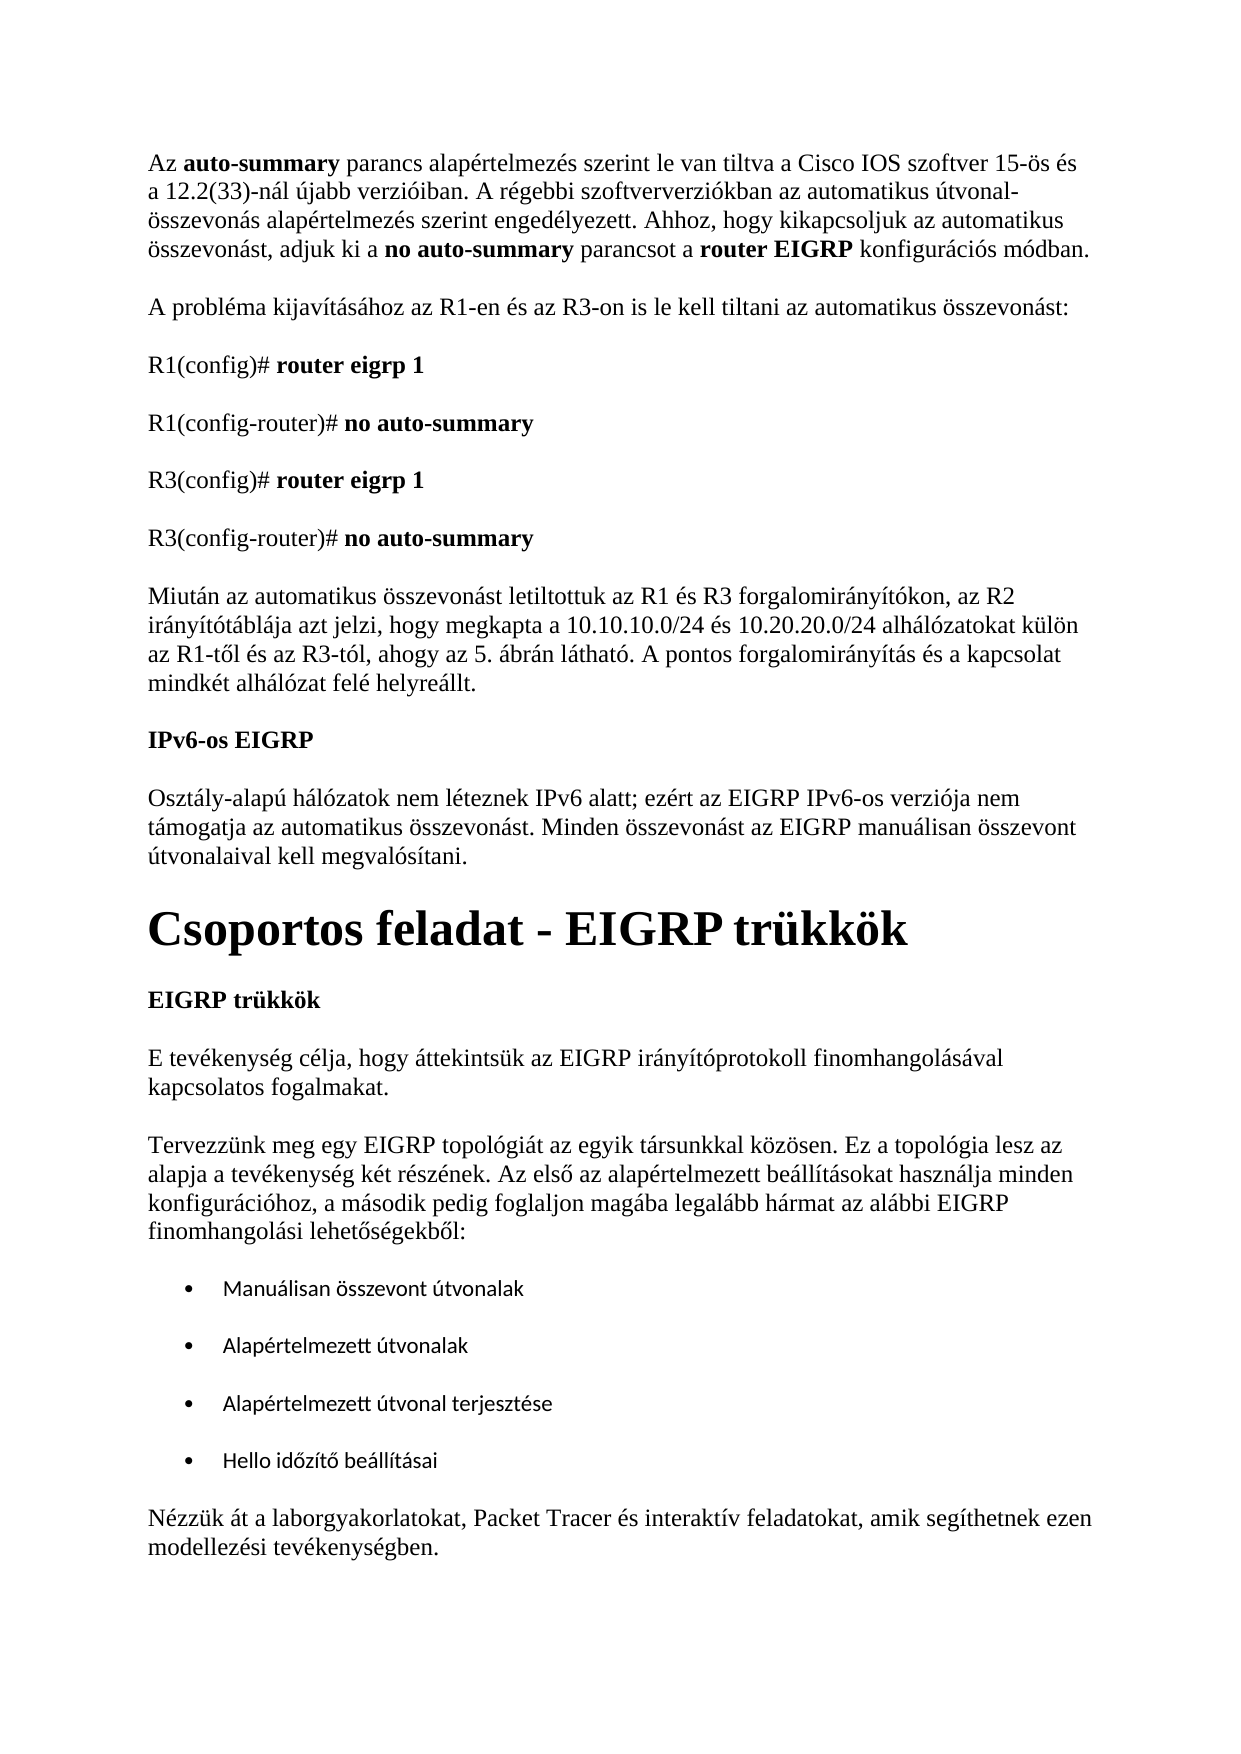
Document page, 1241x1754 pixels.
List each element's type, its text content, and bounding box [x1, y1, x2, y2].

text R1(config)# router eigrp 1 [148, 350, 1093, 378]
list Hello időzítő beállításai [185, 1446, 1093, 1474]
text Az auto-summary parancs alapértelmezés szerint le van tiltva a Cisco IOS szoftver 15-ös és a 12.2(33)-nál újabb verzióiban. A régebbi szoftververziókban az automatikus útvonal-összevonás alapértelmezés szerint engedélyezett. Ahhoz, hogy kikapcsoljuk az automatikus összevonást, adjuk ki a no auto-summary parancsot a router EIGRP konfigurációs módban. [148, 148, 1093, 263]
text Miután az automatikus összevonást letiltottuk az R1 és R3 forgalomirányítókon, az R2 irányítótáblája azt jelzi, hogy megkapta a 10.10.10.0/24 és 10.20.20.0/24 alhálózatokat külön az R1-től és az R3-tól, ahogy az 5. ábrán látható. A pontos forgalomirányítás és a kapcsolat mindkét alhálózat felé helyreállt. [148, 581, 1093, 696]
text A probléma kijavításához az R1-en és az R3-on is le kell tiltani az automatikus összevonást: [148, 292, 1093, 321]
text R1(config-router)# no auto-summary [148, 408, 1093, 436]
text EIGRP trükkök [148, 986, 1093, 1014]
text R3(config)# router eigrp 1 [148, 466, 1093, 494]
list Manuálisan összevont útvonalak [185, 1274, 1093, 1302]
text Nézzük át a laborgyakorlatokat, Packet Tracer és interaktív feladatokat, amik segíthetnek ezen modellezési tevékenységben. [148, 1503, 1093, 1561]
text Osztály-alapú hálózatok nem léteznek IPv6 alatt; ezért az EIGRP IPv6-os verziója nem támogatja az automatikus összevonást. Minden összevonást az EIGRP manuálisan összevont útvonalaival kell megvalósítani. [148, 783, 1093, 870]
subtitle Csoportos feladat - EIGRP trükkök [148, 899, 1093, 956]
text R3(config-router)# no auto-summary [148, 523, 1093, 552]
text E tevékenység célja, hogy áttekintsük az EIGRP irányítóprotokoll finomhangolásával kapcsolatos fogalmakat. [148, 1043, 1093, 1101]
list Alapértelmezett útvonal terjesztése [185, 1389, 1093, 1417]
text Tervezzünk meg egy EIGRP topológiát az egyik társunkkal közösen. Ez a topológia lesz az alapja a tevékenység két részének. Az első az alapértelmezett beállításokat használja minden konfigurációhoz, a második pedig foglaljon magába legalább hármat az alábbi EIGRP finomhangolási lehetőségekből: [148, 1130, 1093, 1245]
text IPv6-os EIGRP [148, 726, 1093, 754]
list Alapértelmezett útvonalak [185, 1331, 1093, 1359]
